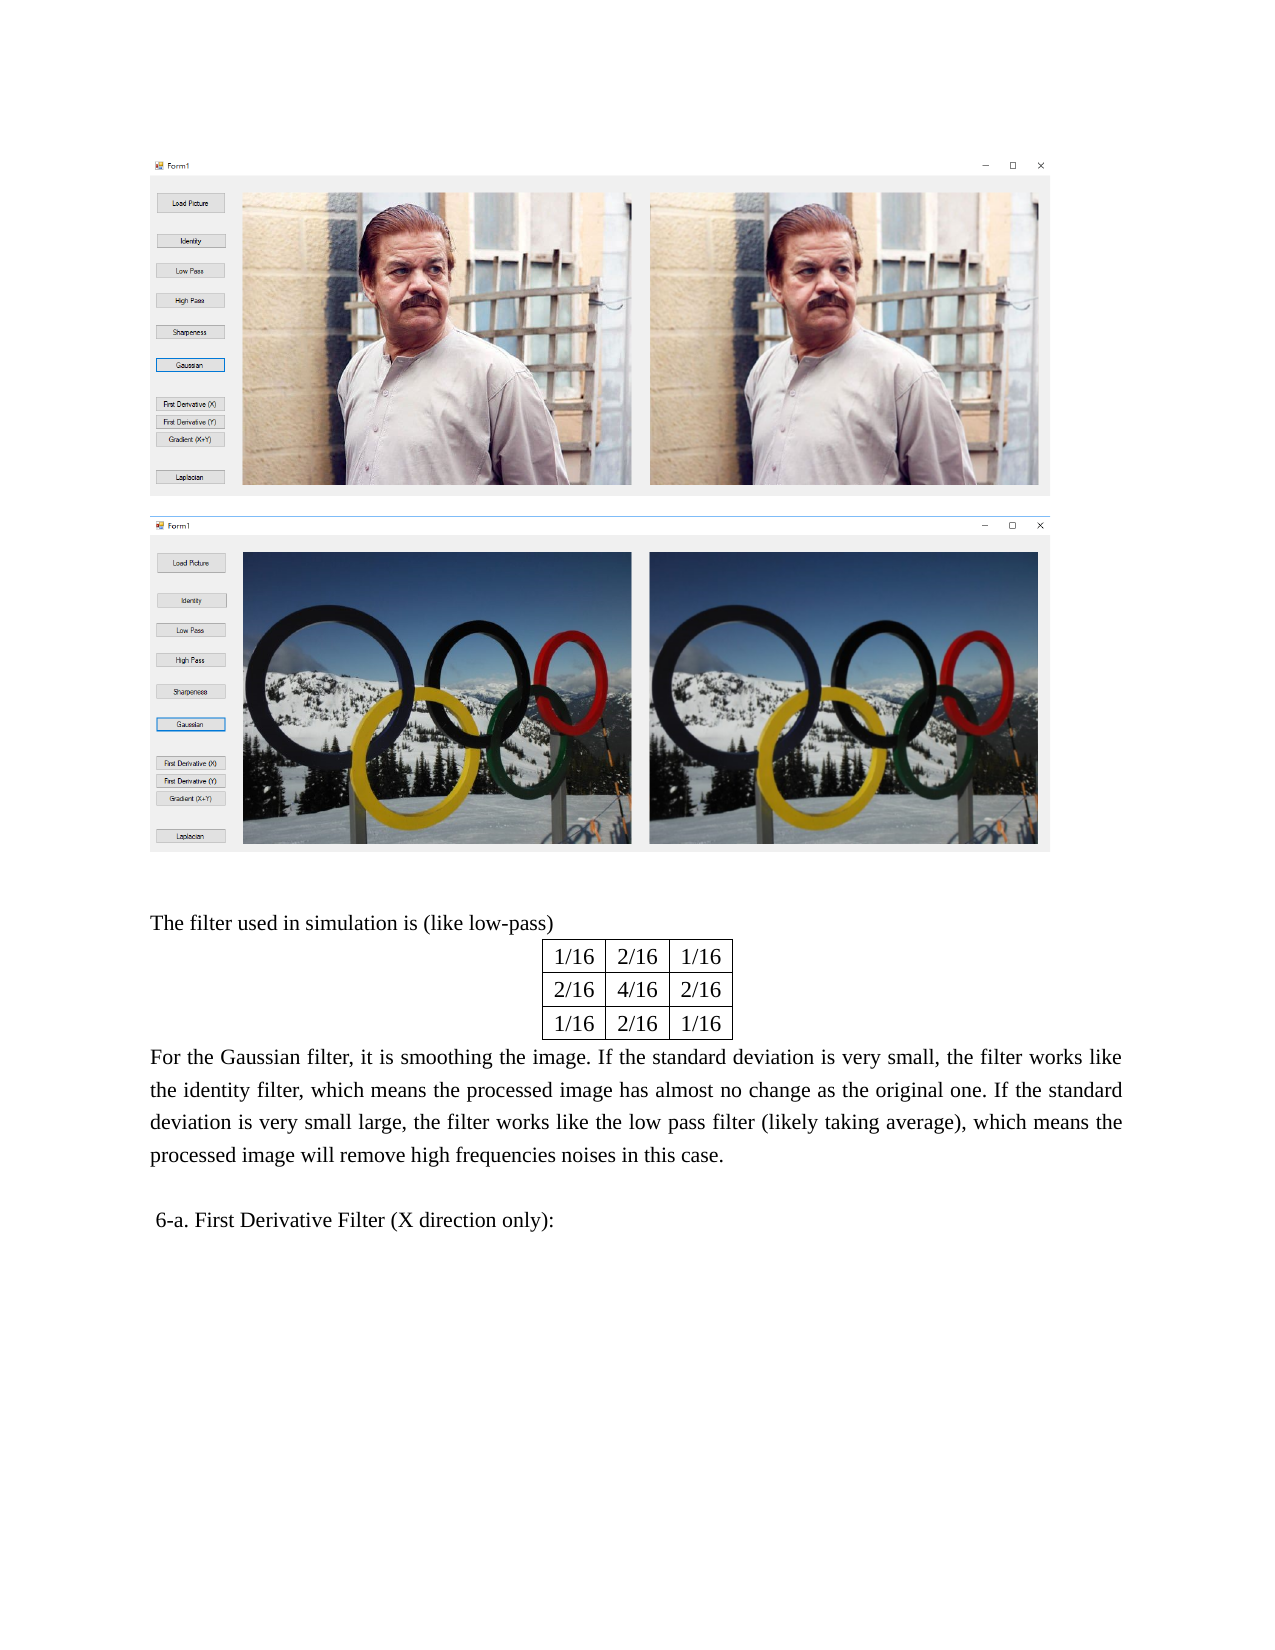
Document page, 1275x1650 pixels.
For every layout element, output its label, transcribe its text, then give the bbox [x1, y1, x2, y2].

table_cell 2/16 [543, 973, 605, 1006]
table_header 1/16 [670, 940, 732, 972]
table_cell 4/16 [606, 973, 669, 1006]
table_header 2/16 [606, 940, 669, 972]
table_header 1/16 [543, 940, 605, 972]
text The filter used in simulation is (like low-pass) [150, 906, 1125, 939]
picture [150, 158, 1050, 496]
table_cell 1/16 [670, 1007, 732, 1039]
table_cell 2/16 [670, 973, 732, 1006]
text For the Gaussian filter, it is smoothing the image. If the standard deviation is very small, the filter works like the identity filter, which means the processed image has almost no change as the original one. If the standard deviation is very small large, the filter works like the low pass filter (likely taking average), which means the processed image will remove high frequencies noises in this case. [150, 1040, 1125, 1170]
table_cell 2/16 [606, 1007, 669, 1039]
table_cell 1/16 [543, 1007, 605, 1039]
picture [150, 516, 1050, 852]
text 6-a. First Derivative Filter (X direction only): [150, 1203, 1125, 1235]
